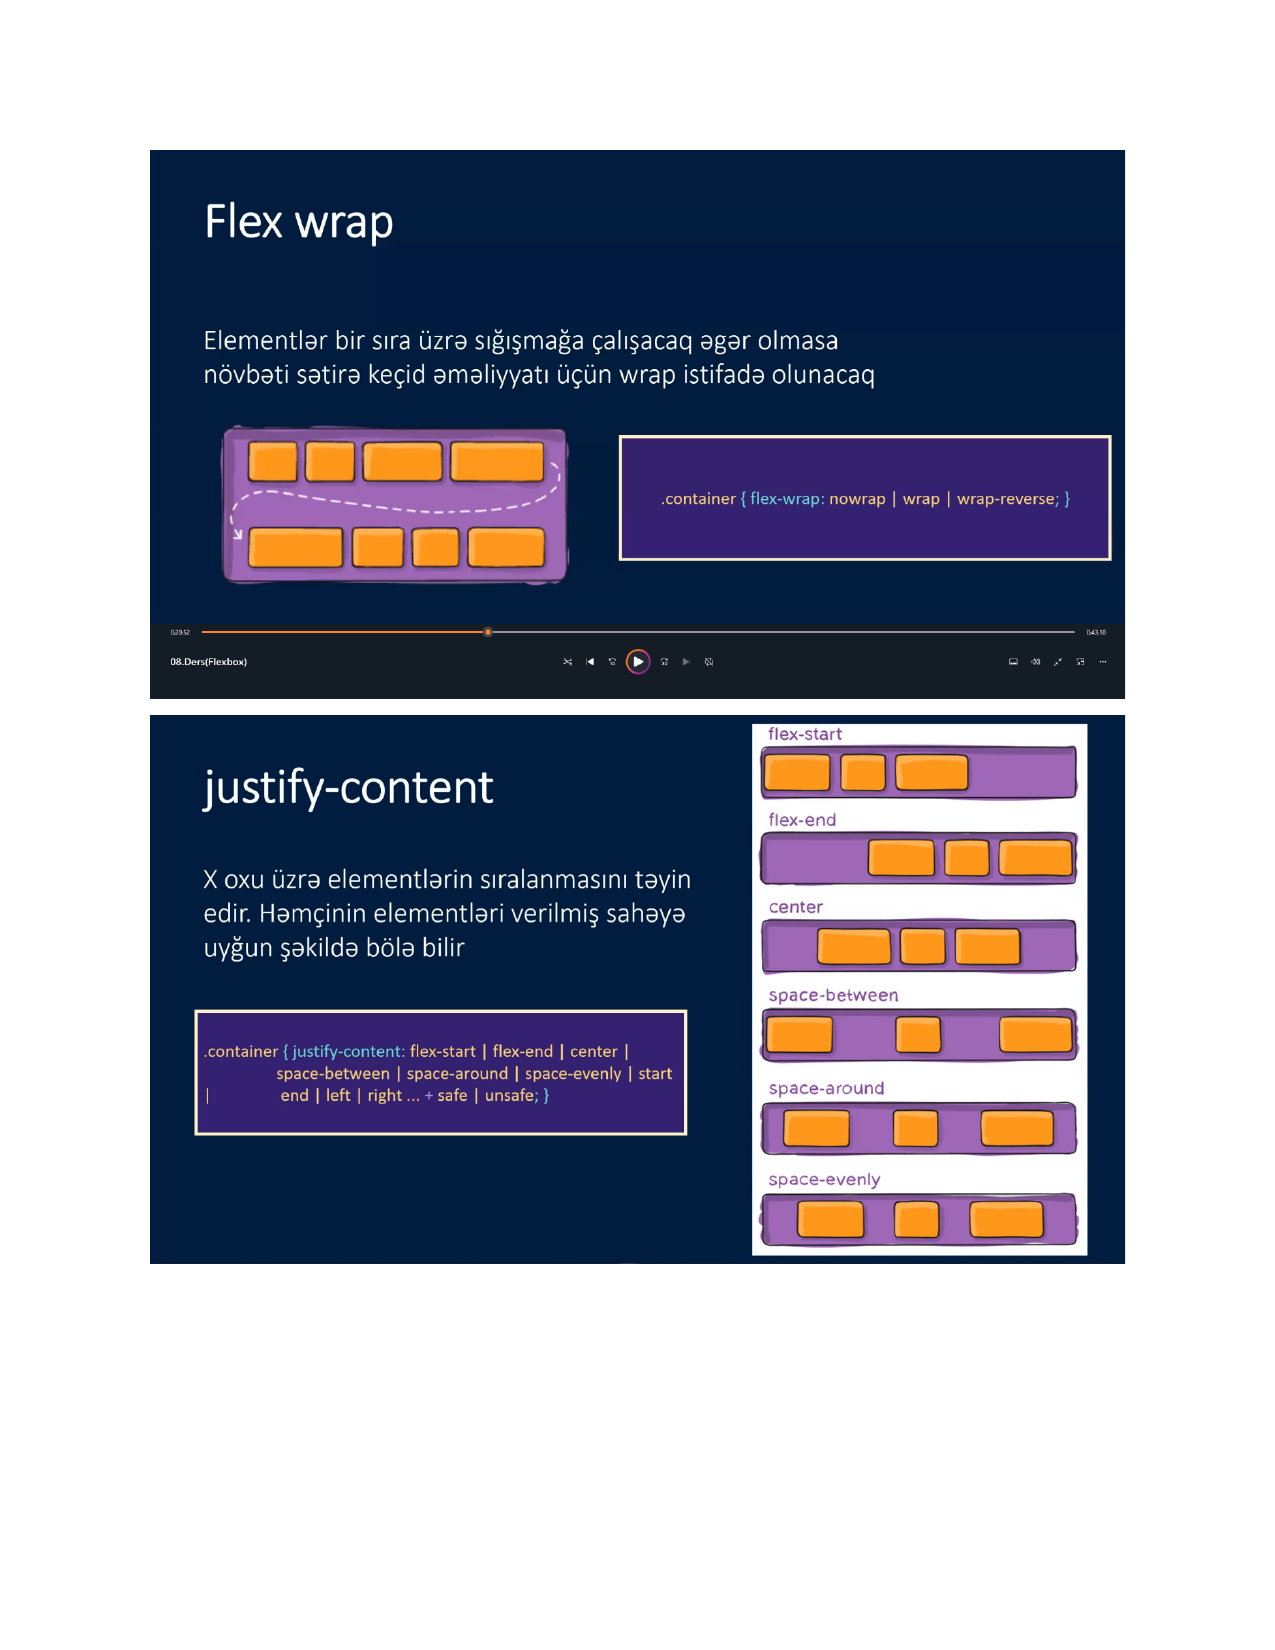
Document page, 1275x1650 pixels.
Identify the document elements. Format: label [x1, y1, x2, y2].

picture [150, 150, 1125, 699]
picture [150, 715, 1125, 1264]
